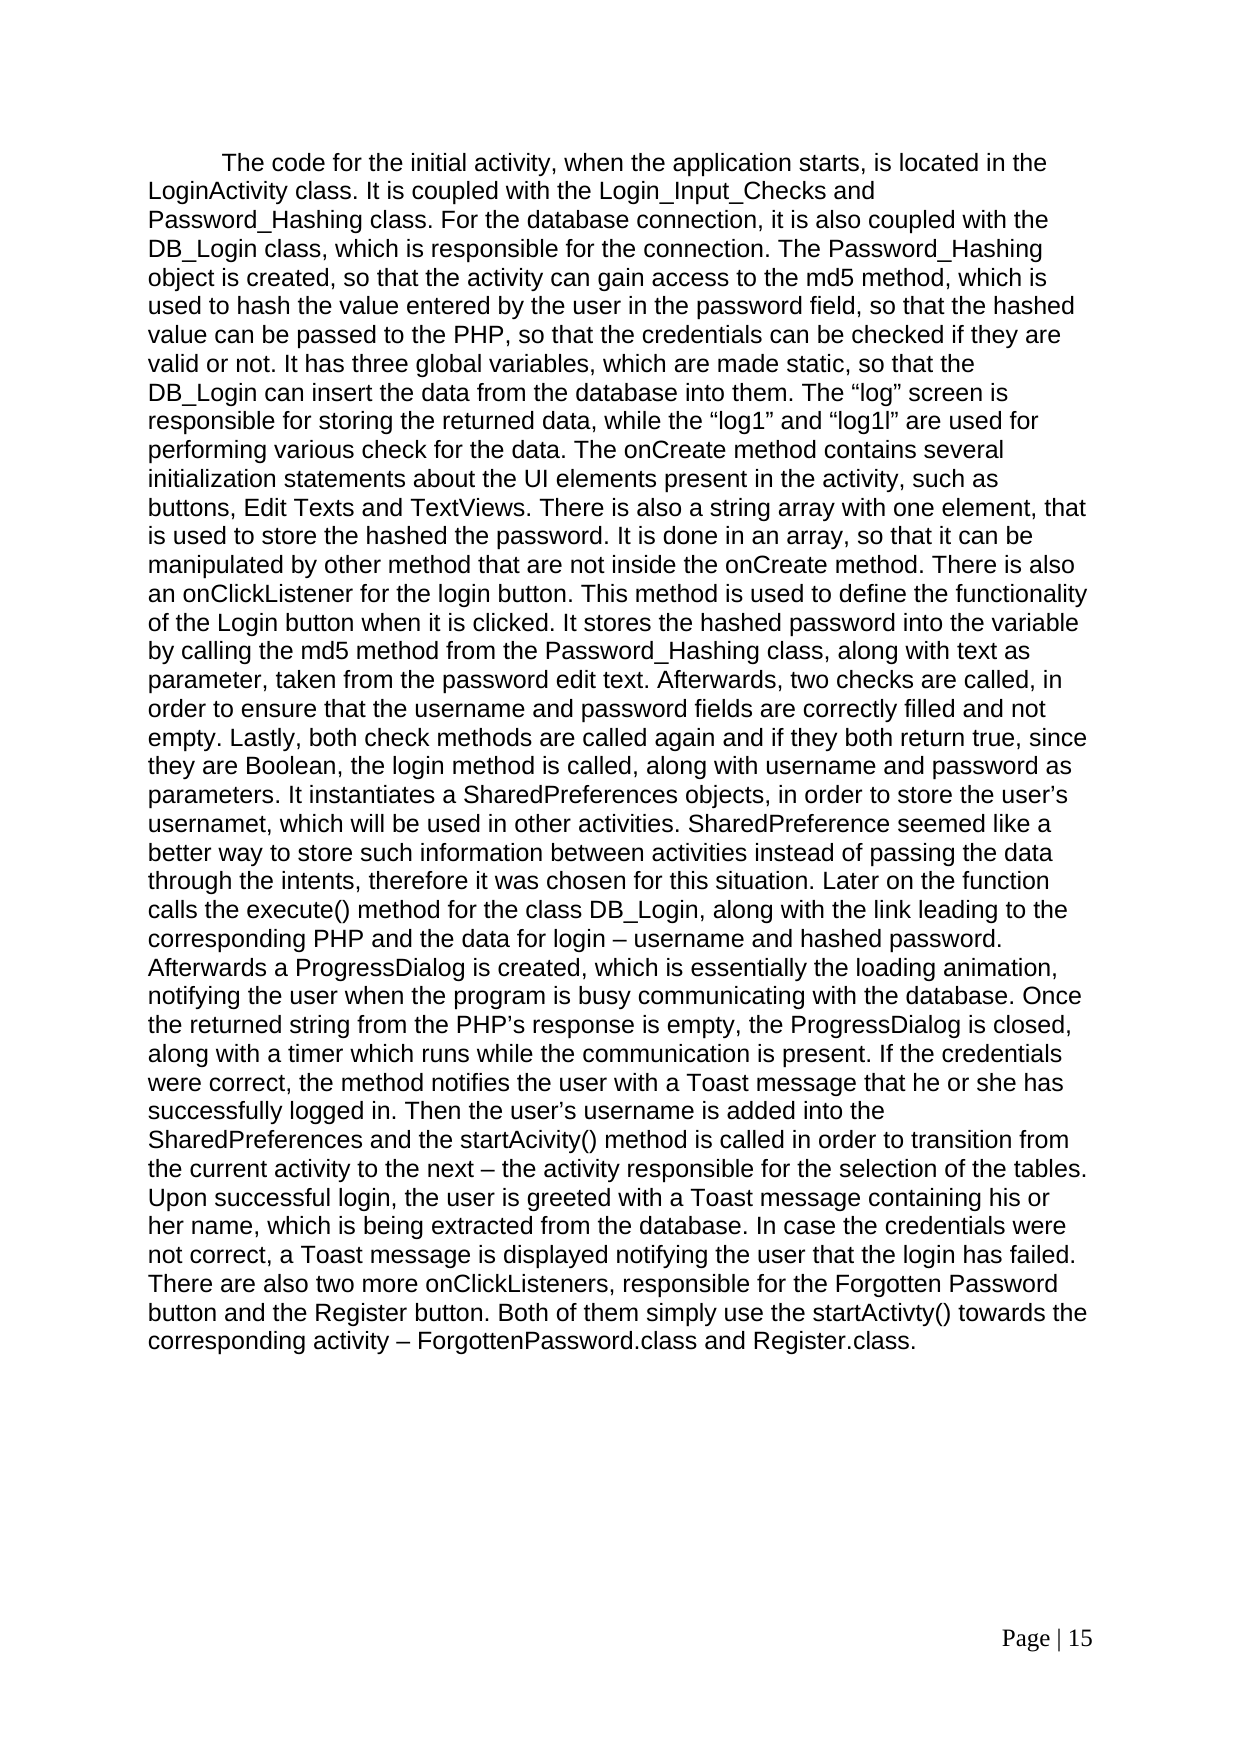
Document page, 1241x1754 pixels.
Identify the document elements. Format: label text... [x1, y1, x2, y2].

text The code for the initial activity, when the application starts, is located in the LoginActivity class. It is coupled with the Login_Input_Checks and Password_Hashing class. For the database connection, it is also coupled with the DB_Login class, which is responsible for the connection. The Password_Hashing object is created, so that the activity can gain access to the md5 method, which is used to hash the value entered by the user in the password field, so that the hashed value can be passed to the PHP, so that the credentials can be checked if they are valid or not. It has three global variables, which are made static, so that the DB_Login can insert the data from the database into them. The “log” screen is responsible for storing the returned data, while the “log1” and “log1l” are used for performing various check for the data. The onCreate method contains several initialization statements about the UI elements present in the activity, such as buttons, Edit Texts and TextViews. There is also a string array with one element, that is used to store the hashed the password. It is done in an array, so that it can be manipulated by other method that are not inside the onCreate method. There is also an onClickListener for the login button. This method is used to define the functionality of the Login button when it is clicked. It stores the hashed password into the variable by calling the md5 method from the Password_Hashing class, along with text as parameter, taken from the password edit text. Afterwards, two checks are called, in order to ensure that the username and password fields are correctly filled and not empty. Lastly, both check methods are called again and if they both return true, since they are Boolean, the login method is called, along with username and password as parameters. It instantiates a SharedPreferences objects, in order to store the user’s usernamet, which will be used in other activities. SharedPreference seemed like a better way to store such information between activities instead of passing the data through the intents, therefore it was chosen for this situation. Later on the function calls the execute() method for the class DB_Login, along with the link leading to the corresponding PHP and the data for login – username and hashed password. Afterwards a ProgressDialog is created, which is essentially the loading animation, notifying the user when the program is busy communicating with the database. Once the returned string from the PHP’s response is empty, the ProgressDialog is closed, along with a timer which runs while the communication is present. If the credentials were correct, the method notifies the user with a Toast message that he or she has successfully logged in. Then the user’s username is added into the SharedPreferences and the startAcivity() method is called in order to transition from the current activity to the next – the activity responsible for the selection of the tables. Upon successful login, the user is greeted with a Toast message containing his or her name, which is being extracted from the database. In case the credentials were not correct, a Toast message is displayed notifying the user that the login has failed. There are also two more onClickListeners, responsible for the Forgotten Password button and the Register button. Both of them simply use the startActivty() towards the corresponding activity – ForgottenPassword.class and Register.class. [148, 148, 1093, 1355]
